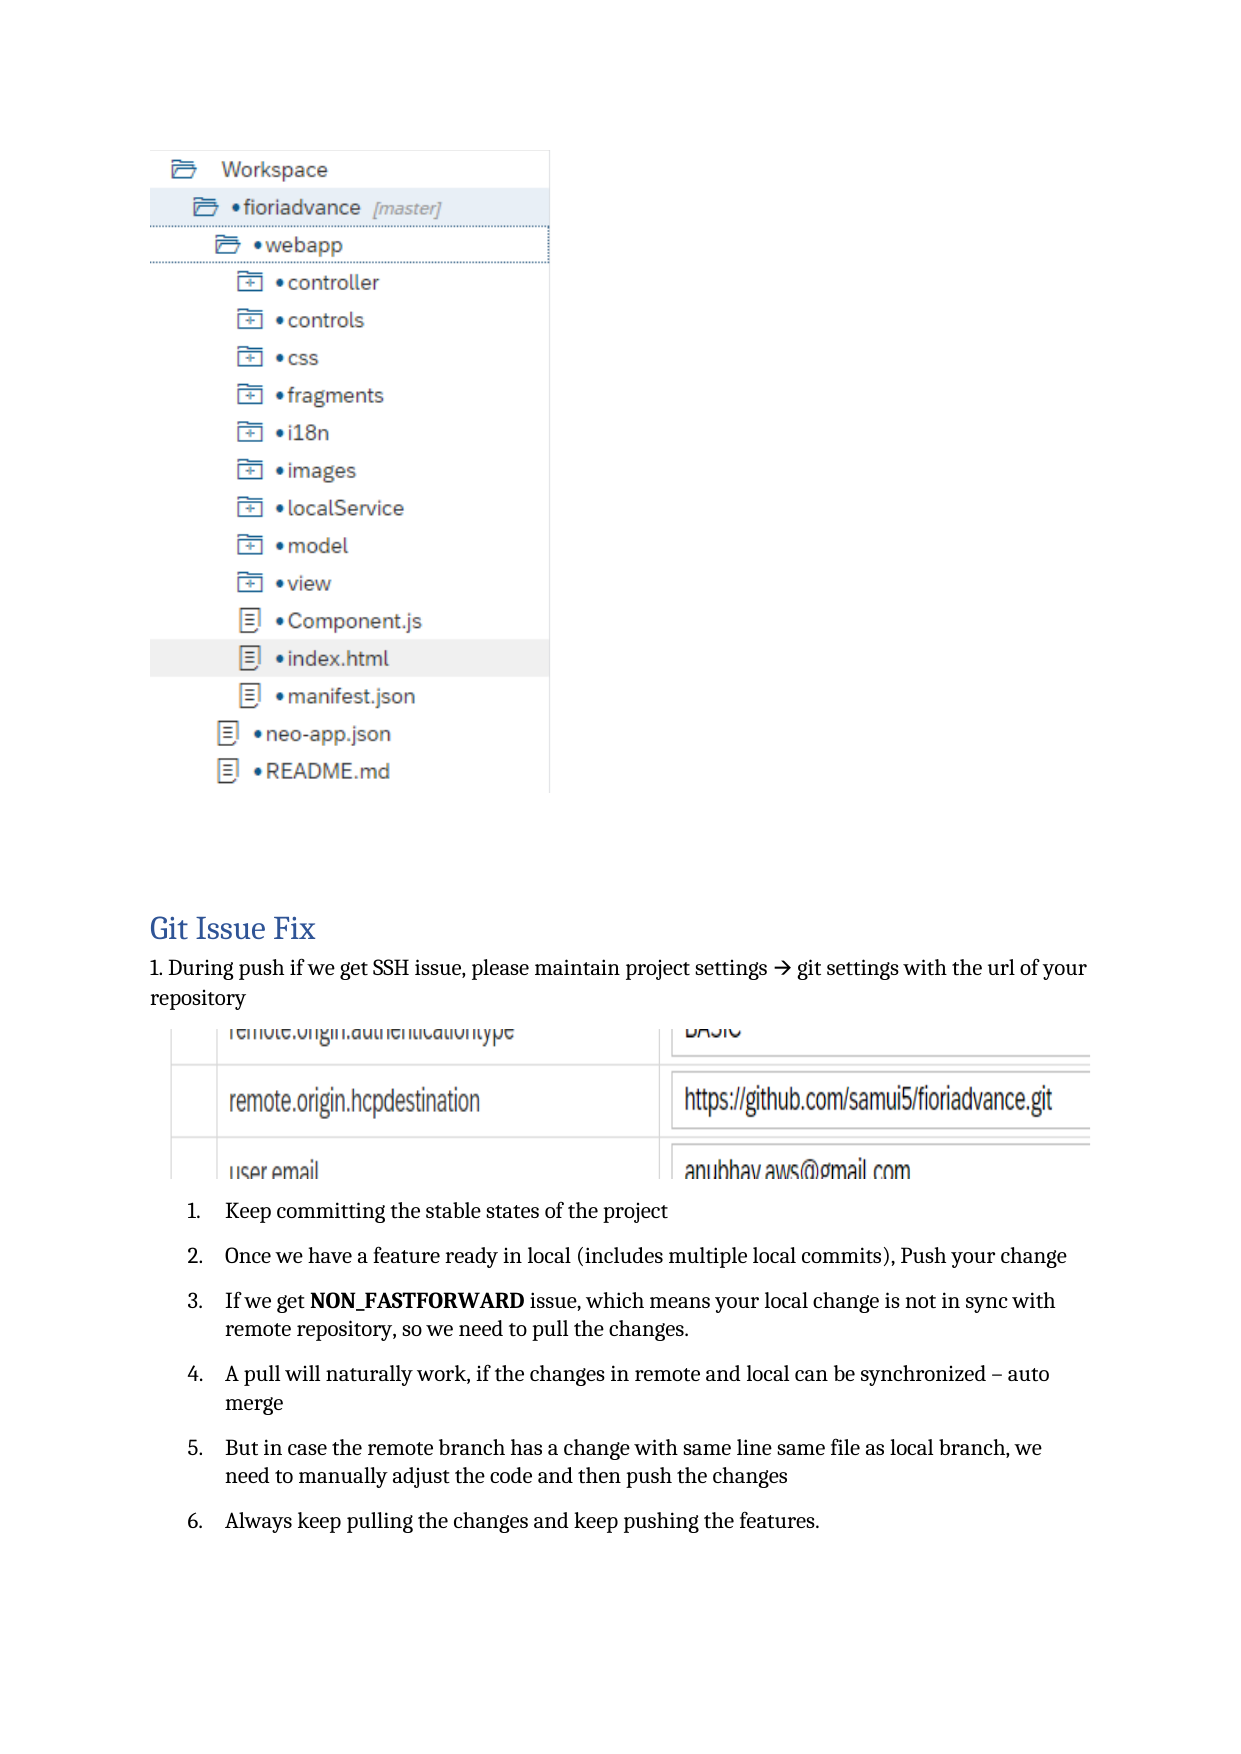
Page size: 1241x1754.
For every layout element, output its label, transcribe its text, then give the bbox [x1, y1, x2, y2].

list Once we have a feature ready in local (includes multiple local commits), Push your change [187, 1243, 1090, 1269]
list Keep committing the stable states of the project [187, 1197, 1090, 1224]
subtitle Git Issue Fix [150, 910, 1090, 948]
list A pull will naturally work, if the changes in remote and local can be synchronized – auto merge [187, 1361, 1090, 1416]
picture [150, 150, 550, 793]
list If we get NON_FASTFORWARD issue, which means your local change is not in sync with remote repository, so we need to pull the changes. [187, 1288, 1090, 1342]
text 1. During push if we get SSH issue, please maintain project settings 🡪 git settings with the url of your repository [150, 951, 1090, 1011]
list But in case the remote branch has a change with same line same file as local branch, we need to manually adjust the code and then push the changes [187, 1435, 1090, 1489]
picture [150, 1029, 1091, 1179]
list Always keep pulling the changes and keep pushing the features. [187, 1508, 1090, 1535]
